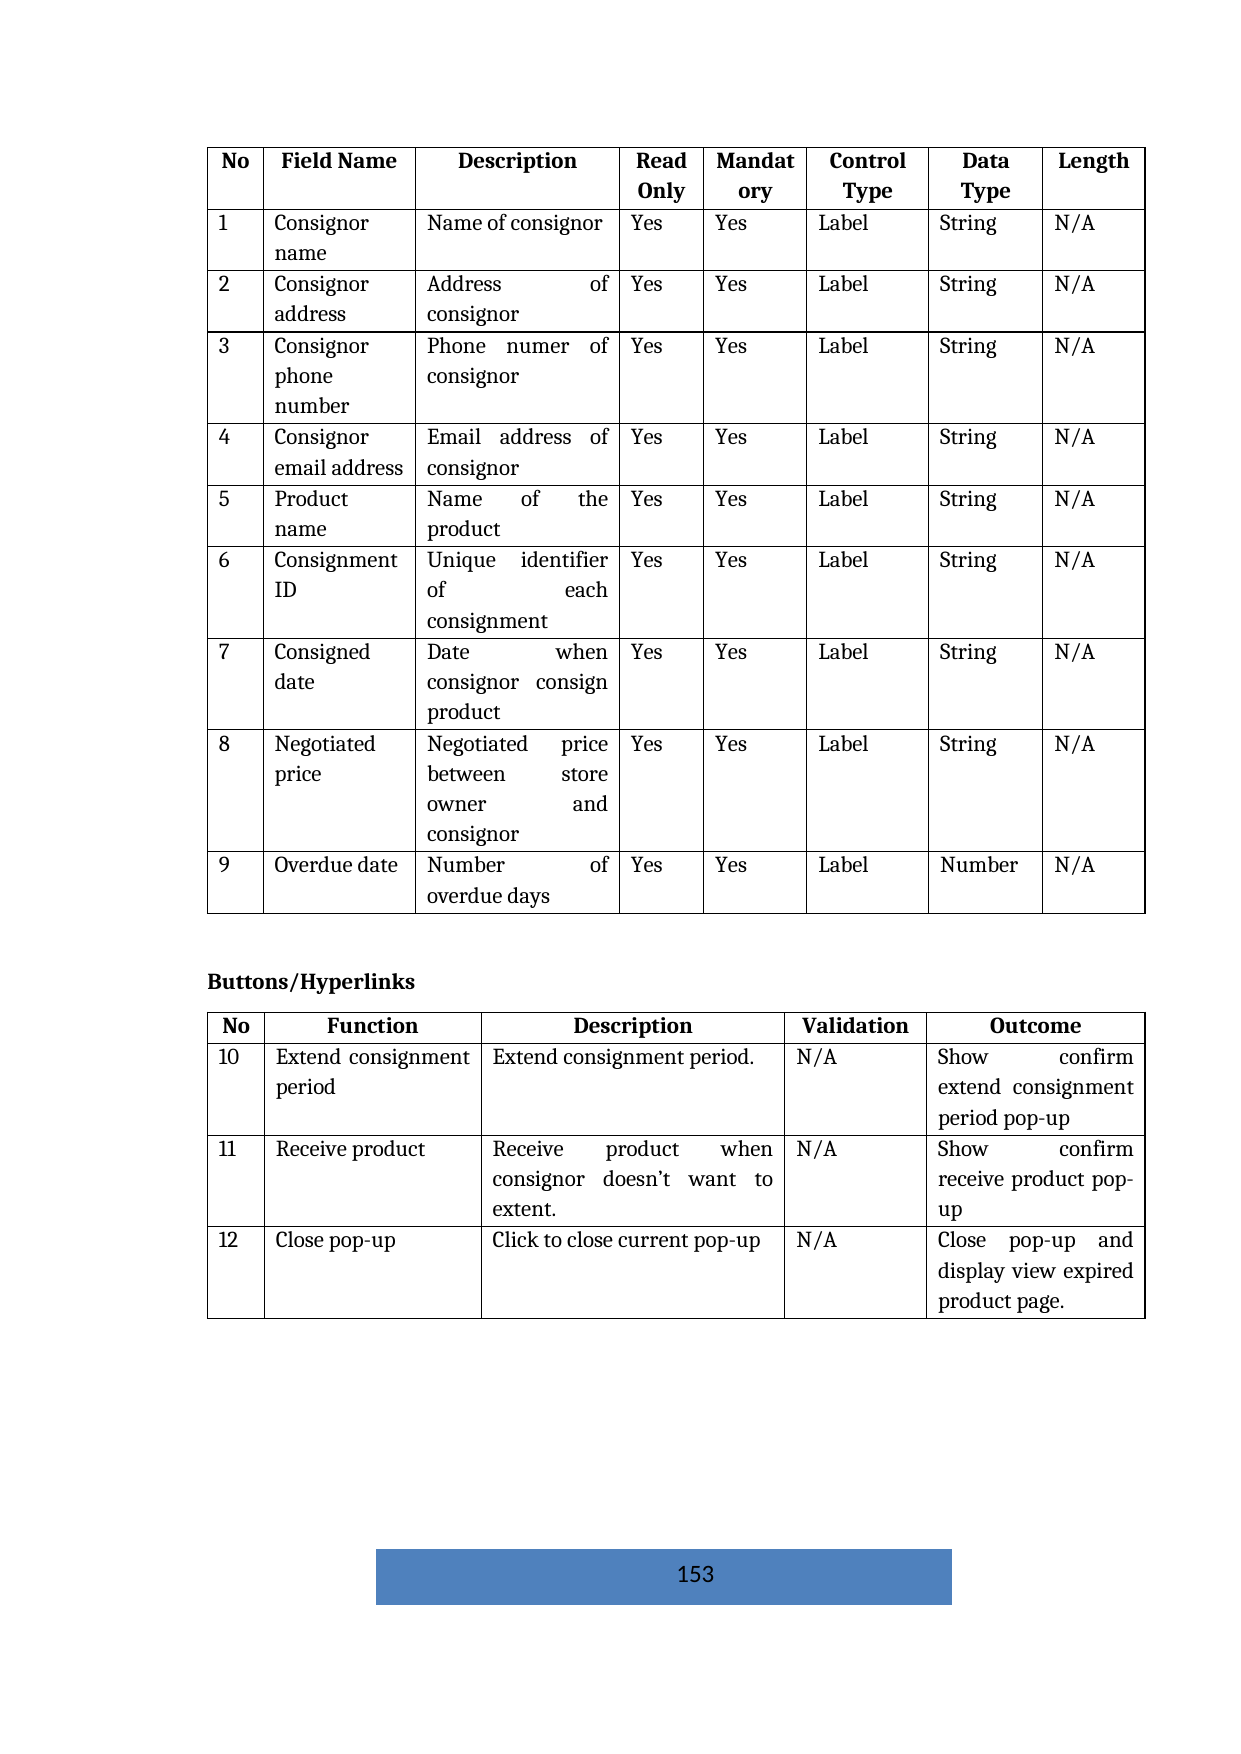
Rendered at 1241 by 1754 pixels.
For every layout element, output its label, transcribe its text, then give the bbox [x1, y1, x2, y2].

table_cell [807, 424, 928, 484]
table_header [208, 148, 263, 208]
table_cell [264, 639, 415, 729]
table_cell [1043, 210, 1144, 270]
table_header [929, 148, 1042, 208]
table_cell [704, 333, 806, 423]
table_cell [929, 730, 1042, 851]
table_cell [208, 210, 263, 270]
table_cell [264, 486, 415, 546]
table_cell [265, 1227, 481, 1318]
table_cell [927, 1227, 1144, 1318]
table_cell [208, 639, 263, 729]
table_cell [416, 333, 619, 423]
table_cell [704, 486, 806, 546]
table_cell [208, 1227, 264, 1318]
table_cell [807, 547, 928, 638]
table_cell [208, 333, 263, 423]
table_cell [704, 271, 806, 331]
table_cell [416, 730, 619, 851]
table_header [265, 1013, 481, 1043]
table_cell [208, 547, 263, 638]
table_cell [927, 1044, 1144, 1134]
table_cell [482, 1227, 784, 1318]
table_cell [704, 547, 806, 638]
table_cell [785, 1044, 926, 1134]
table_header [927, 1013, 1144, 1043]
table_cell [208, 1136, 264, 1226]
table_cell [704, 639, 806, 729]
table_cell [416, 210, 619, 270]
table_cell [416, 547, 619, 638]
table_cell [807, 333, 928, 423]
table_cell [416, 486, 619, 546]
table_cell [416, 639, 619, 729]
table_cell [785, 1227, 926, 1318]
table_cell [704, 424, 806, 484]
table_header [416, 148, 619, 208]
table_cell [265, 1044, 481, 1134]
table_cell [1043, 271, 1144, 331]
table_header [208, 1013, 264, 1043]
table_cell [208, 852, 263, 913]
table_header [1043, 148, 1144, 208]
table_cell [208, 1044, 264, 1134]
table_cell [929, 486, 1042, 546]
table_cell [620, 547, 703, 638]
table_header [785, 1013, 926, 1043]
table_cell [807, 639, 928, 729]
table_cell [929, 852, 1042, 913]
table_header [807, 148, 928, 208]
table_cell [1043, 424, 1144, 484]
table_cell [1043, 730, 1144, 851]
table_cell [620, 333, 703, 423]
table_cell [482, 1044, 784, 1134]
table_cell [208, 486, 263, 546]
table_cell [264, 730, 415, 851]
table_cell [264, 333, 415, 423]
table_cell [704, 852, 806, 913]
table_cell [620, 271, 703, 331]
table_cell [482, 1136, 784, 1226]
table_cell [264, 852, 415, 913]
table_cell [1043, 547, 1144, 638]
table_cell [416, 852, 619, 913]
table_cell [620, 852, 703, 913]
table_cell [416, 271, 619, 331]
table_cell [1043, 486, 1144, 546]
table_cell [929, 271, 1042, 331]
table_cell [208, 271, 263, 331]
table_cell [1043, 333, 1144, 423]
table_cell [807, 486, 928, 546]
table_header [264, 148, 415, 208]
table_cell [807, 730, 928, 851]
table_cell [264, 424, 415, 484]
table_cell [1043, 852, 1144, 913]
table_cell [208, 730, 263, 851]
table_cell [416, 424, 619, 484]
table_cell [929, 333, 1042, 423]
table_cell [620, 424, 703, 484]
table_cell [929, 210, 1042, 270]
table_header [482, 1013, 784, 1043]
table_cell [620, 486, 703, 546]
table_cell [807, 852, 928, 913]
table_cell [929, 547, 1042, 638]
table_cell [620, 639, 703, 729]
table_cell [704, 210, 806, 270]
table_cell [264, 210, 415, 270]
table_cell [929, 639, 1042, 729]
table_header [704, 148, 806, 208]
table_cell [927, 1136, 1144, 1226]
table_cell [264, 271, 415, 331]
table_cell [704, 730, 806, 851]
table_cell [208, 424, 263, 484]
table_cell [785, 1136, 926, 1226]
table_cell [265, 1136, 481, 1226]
text Buttons/Hyperlinks [207, 969, 1122, 995]
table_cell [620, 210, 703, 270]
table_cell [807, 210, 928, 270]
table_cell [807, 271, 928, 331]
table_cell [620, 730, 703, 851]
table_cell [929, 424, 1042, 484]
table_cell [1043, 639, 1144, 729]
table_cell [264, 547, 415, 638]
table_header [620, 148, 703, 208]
